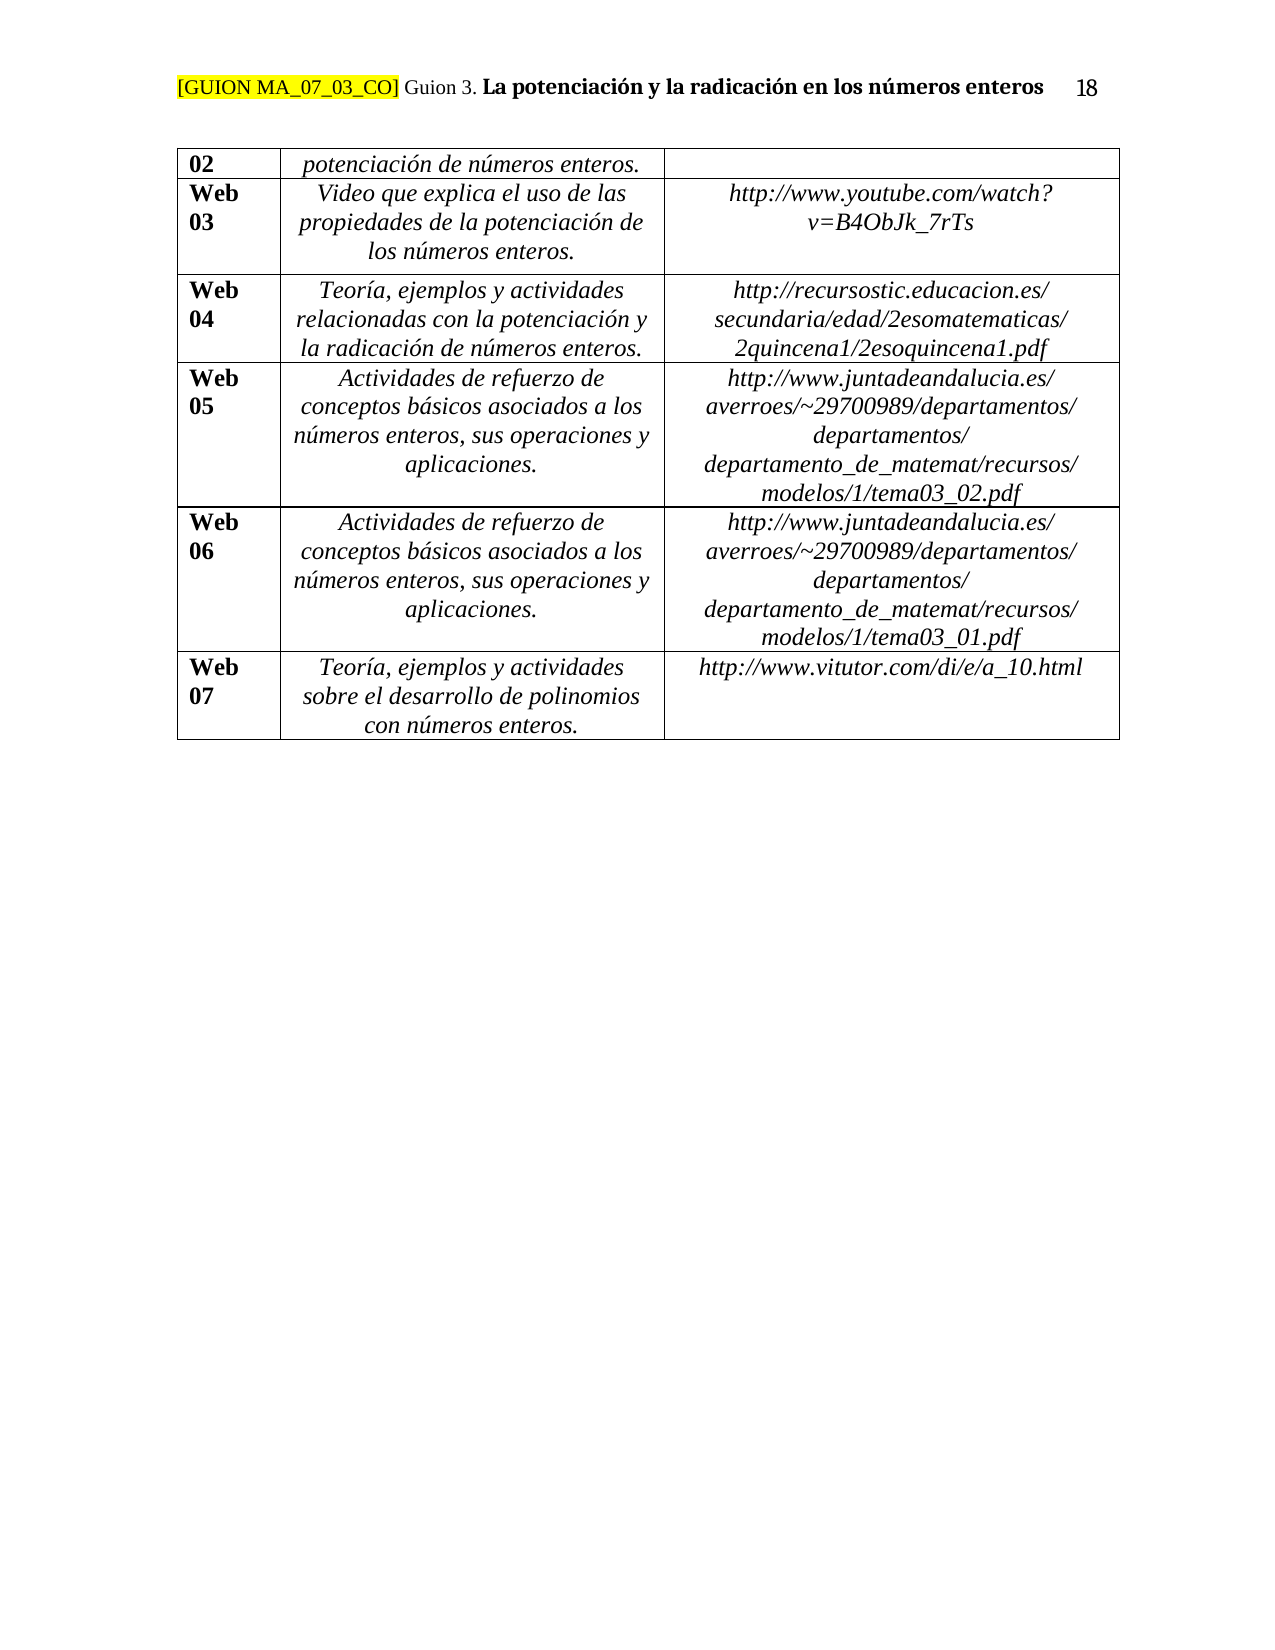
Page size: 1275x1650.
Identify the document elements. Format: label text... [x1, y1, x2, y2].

table_cell Web 07 [178, 652, 280, 738]
table_cell http://www.juntadeandalucia.es/averroes/~29700989/departamentos/departamentos/departamento_de_matemat/recursos/modelos/1/tema03_01.pdf [665, 508, 1119, 651]
table_cell http://www.vitutor.com/di/e/a_10.html [665, 652, 1119, 738]
table_cell http://recursostic.educacion.es/secundaria/edad/2esomatematicas/2quincena1/2esoquincena1.pdf [665, 275, 1119, 362]
table_cell Teoría, ejemplos y actividades relacionadas con la potenciación y la radicación de números enteros. [281, 275, 664, 362]
table_cell http://www.juntadeandalucia.es/averroes/~29700989/departamentos/departamentos/departamento_de_matemat/recursos/modelos/1/tema03_02.pdf [665, 363, 1119, 506]
table_cell Web 03 [178, 179, 280, 274]
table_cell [665, 149, 1119, 177]
table_cell Actividades de refuerzo de conceptos básicos asociados a los números enteros, sus operaciones y aplicaciones. [281, 363, 664, 506]
table_cell Web 05 [178, 363, 280, 506]
table_cell Web 06 [178, 508, 280, 651]
table_cell Teoría, ejemplos y actividades sobre el desarrollo de polinomios con números enteros. [281, 652, 664, 738]
table_cell Video que explica el uso de las propiedades de la potenciación de los números enteros. [281, 179, 664, 274]
table_cell http://www.youtube.com/watch?v=B4ObJk_7rTs [665, 179, 1119, 274]
table_cell Web 02 [178, 149, 280, 177]
table_cell Actividades de refuerzo de conceptos básicos asociados a los números enteros, sus operaciones y aplicaciones. [281, 508, 664, 651]
table_cell Web 04 [178, 275, 280, 362]
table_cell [281, 149, 664, 177]
